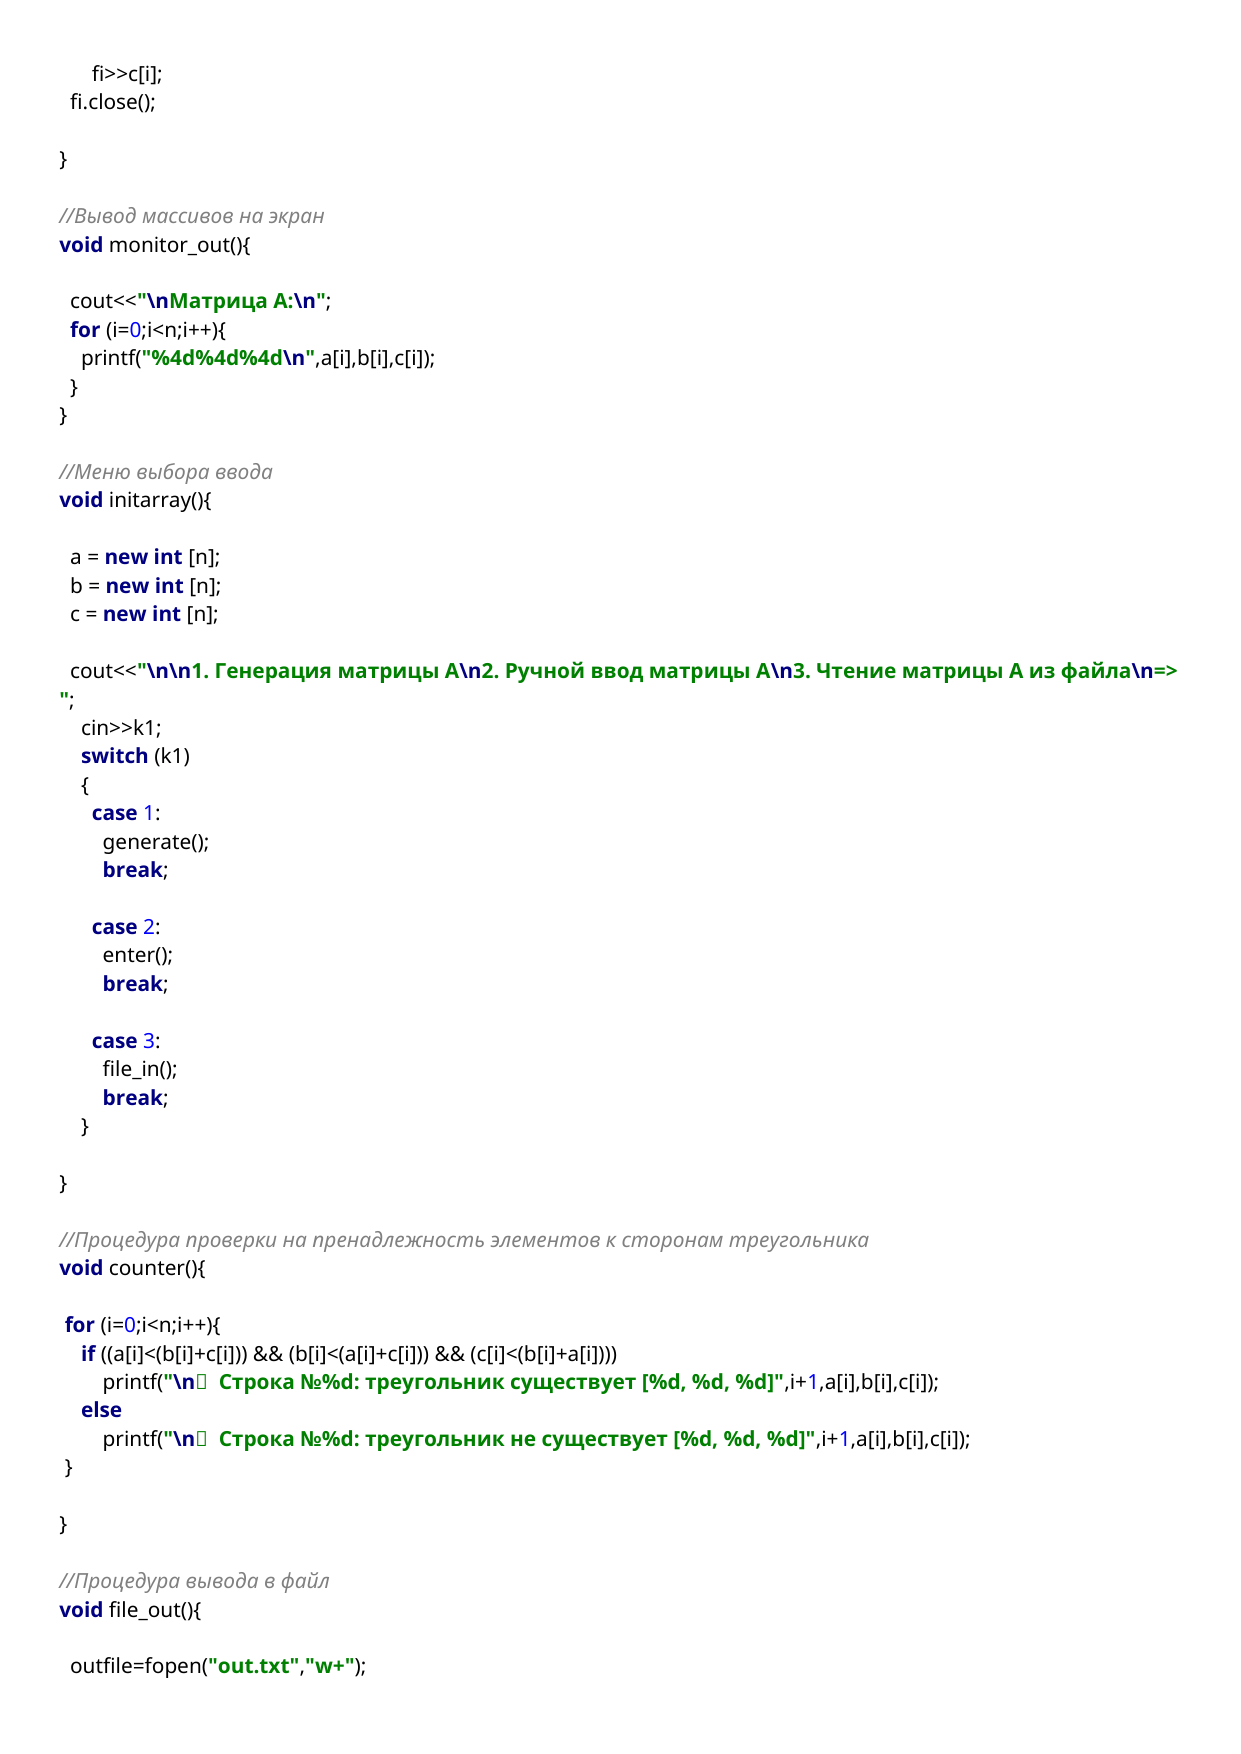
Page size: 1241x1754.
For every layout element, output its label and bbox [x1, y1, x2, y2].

text [59, 59, 1181, 1680]
